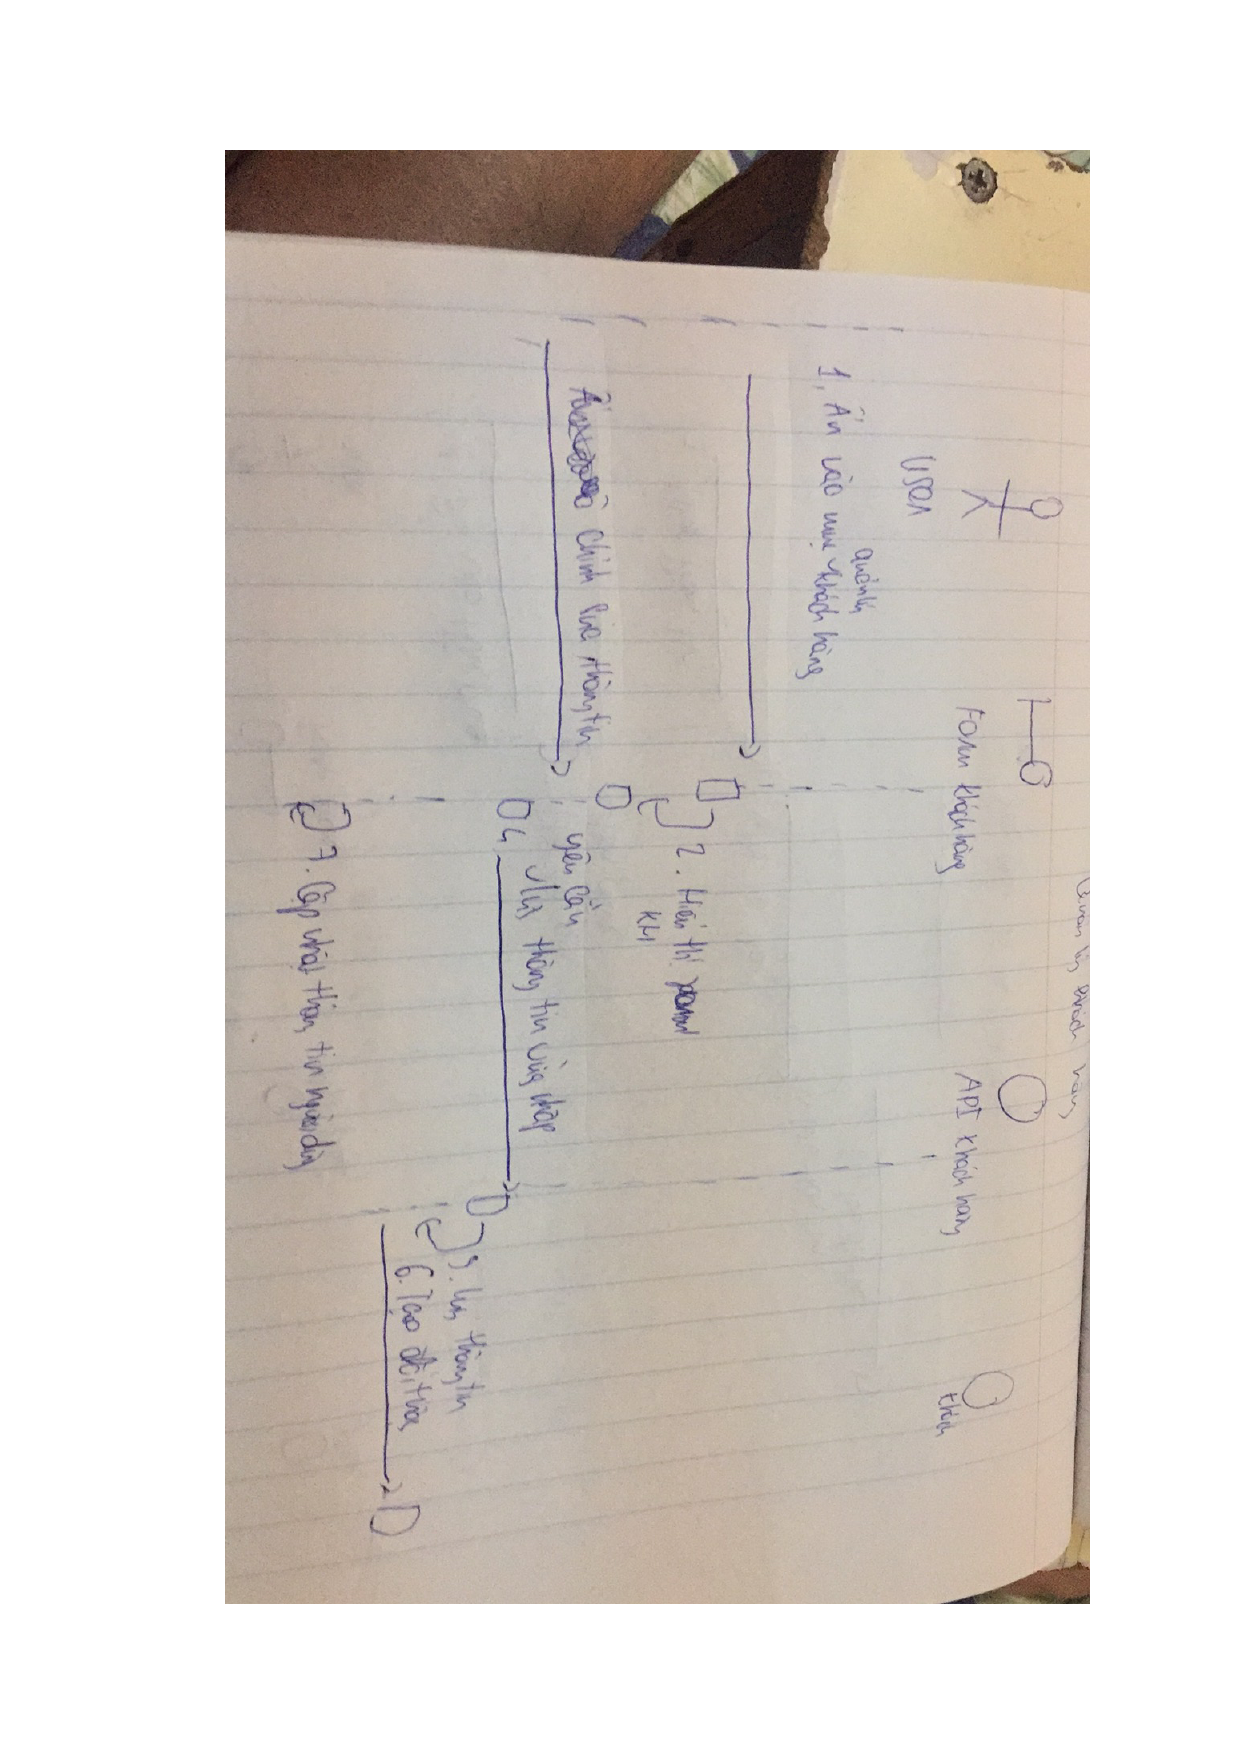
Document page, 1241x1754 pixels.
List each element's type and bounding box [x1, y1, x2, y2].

picture [225, 150, 1090, 1604]
